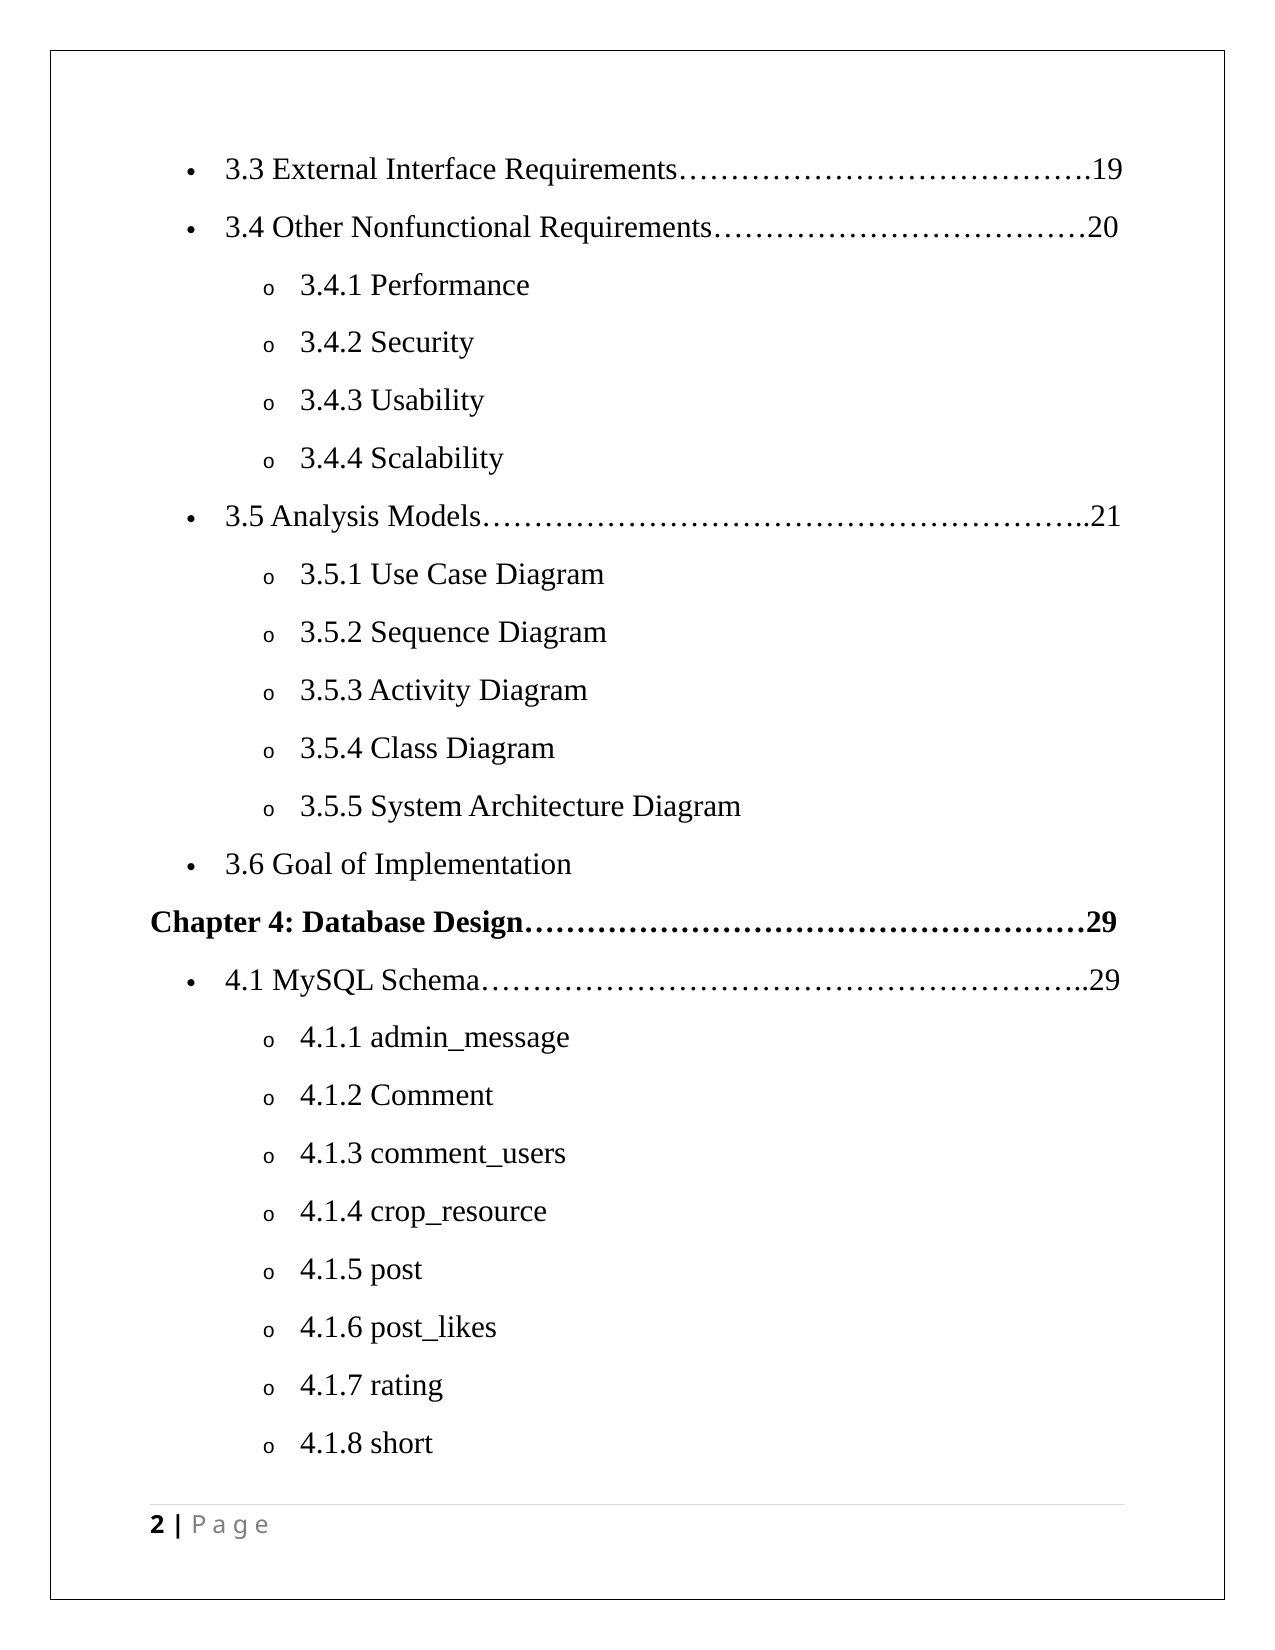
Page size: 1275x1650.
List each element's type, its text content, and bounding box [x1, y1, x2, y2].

list 3.4.1 Performance [262, 266, 1125, 302]
list 3.5.4 Class Diagram [262, 729, 1125, 765]
list 3.5.1 Use Case Diagram [262, 555, 1125, 591]
list 4.1.3 comment_users [262, 1134, 1125, 1171]
list 4.1.7 rating [262, 1366, 1125, 1402]
list 3.5 Analysis Models…………………………………………………..21 [187, 497, 1125, 533]
list 3.4.2 Security [262, 324, 1125, 360]
list 3.5.3 Activity Diagram [262, 671, 1125, 707]
list 3.4.4 Scalability [262, 439, 1125, 476]
list 3.3 External Interface Requirements………………………………….19 [187, 150, 1125, 186]
list 3.4.3 Usability [262, 382, 1125, 418]
list 3.5.5 System Architecture Diagram [262, 787, 1125, 823]
list 4.1.1 admin_message [262, 1019, 1125, 1055]
list 4.1 MySQL Schema…………………………………………………..29 [187, 961, 1125, 997]
list 3.6 Goal of Implementation [187, 845, 1125, 881]
list 4.1.8 short [262, 1424, 1125, 1460]
list 3.4 Other Nonfunctional Requirements………………………………20 [187, 208, 1125, 244]
list 4.1.2 Comment [262, 1077, 1125, 1113]
list 3.5.2 Sequence Diagram [262, 613, 1125, 649]
list 4.1.6 post_likes [262, 1308, 1125, 1344]
list 4.1.5 post [262, 1250, 1125, 1286]
text Chapter 4: Database Design………………………………………………29 [150, 903, 1125, 939]
list 4.1.4 crop_resource [262, 1192, 1125, 1228]
